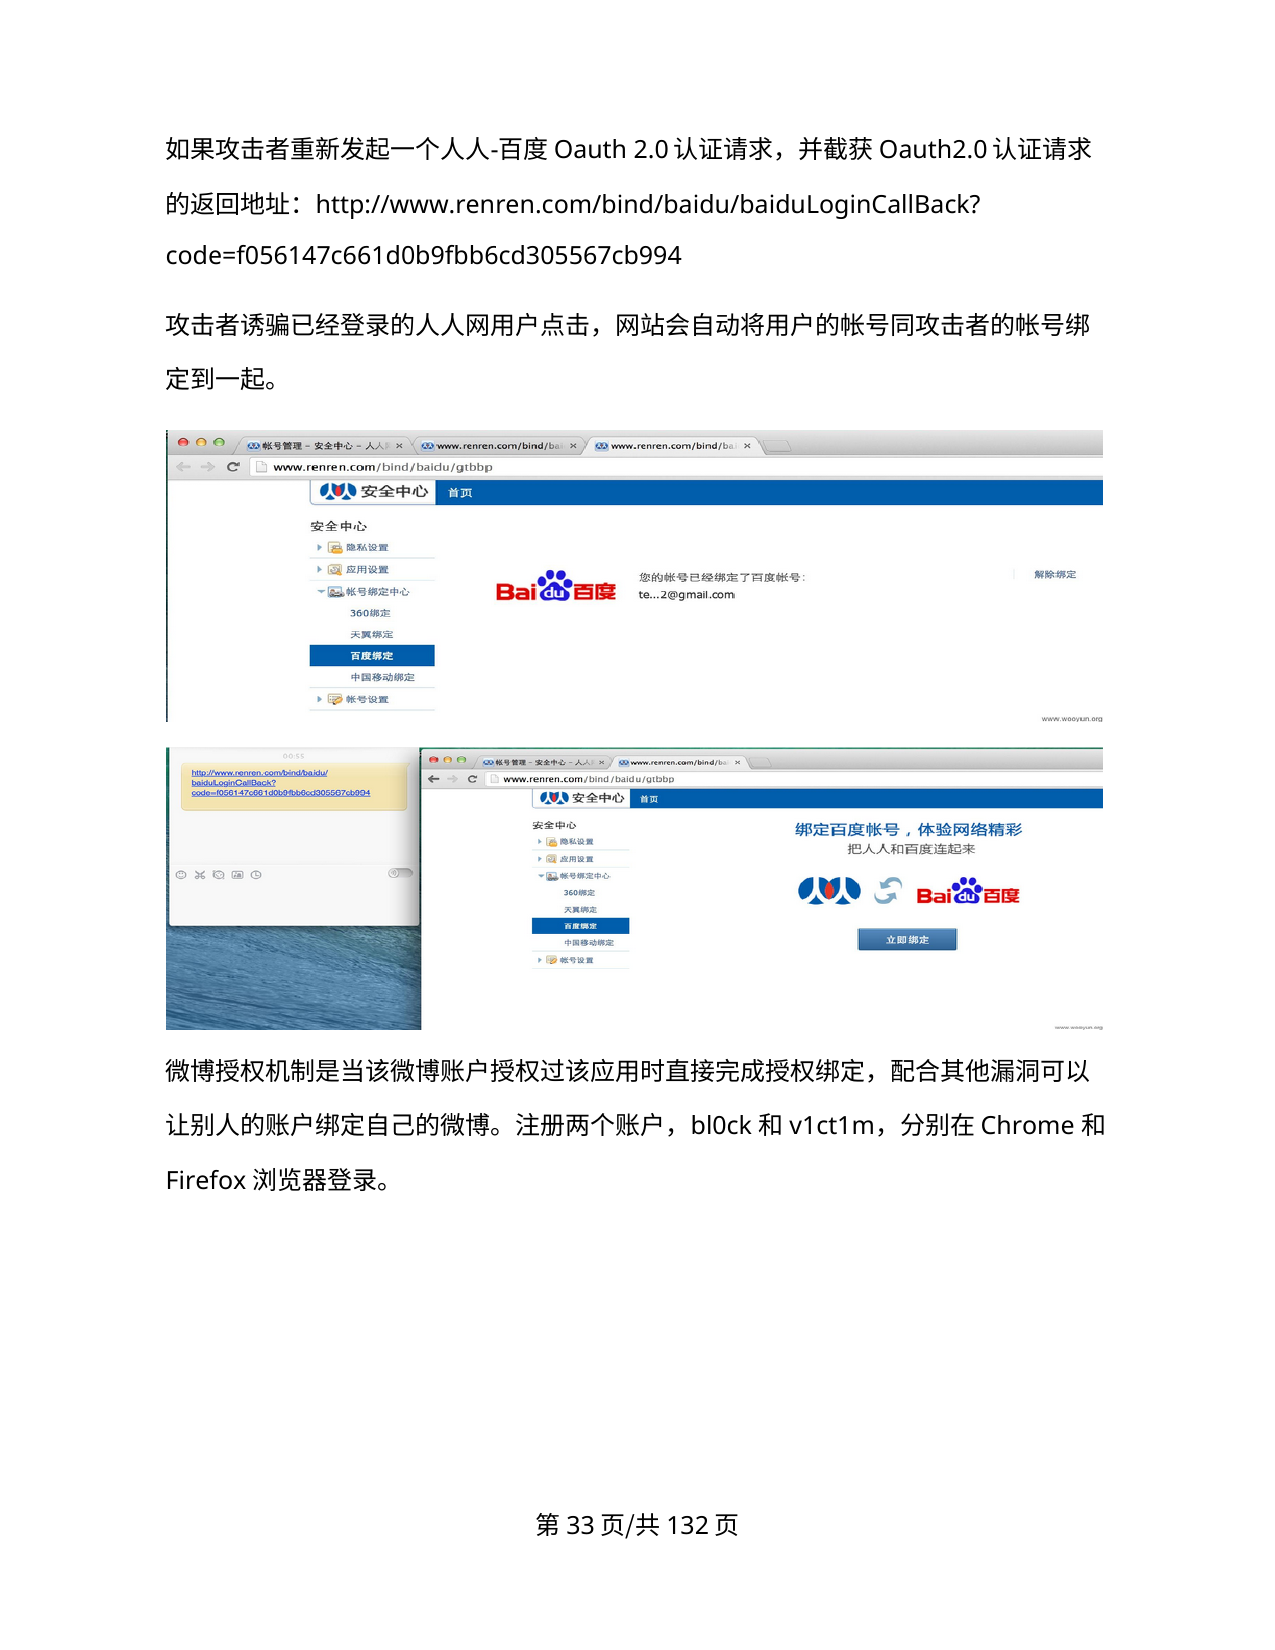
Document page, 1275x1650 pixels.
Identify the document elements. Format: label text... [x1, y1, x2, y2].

text 如果攻击者重新发起一个人人-百度Oauth 2.0认证请求，并截获Oauth2.0认证请求的返回地址：http://www.renren.com/bind/baidu/baiduLoginCallBack?code=f056147c661d0b9fbb6cd305567cb994 [165, 130, 1109, 272]
picture [165, 430, 1106, 1034]
text 攻击者诱骗已经登录的人人网用户点击，网站会自动将用户的帐号同攻击者的帐号绑定到一起。 [165, 305, 1109, 396]
